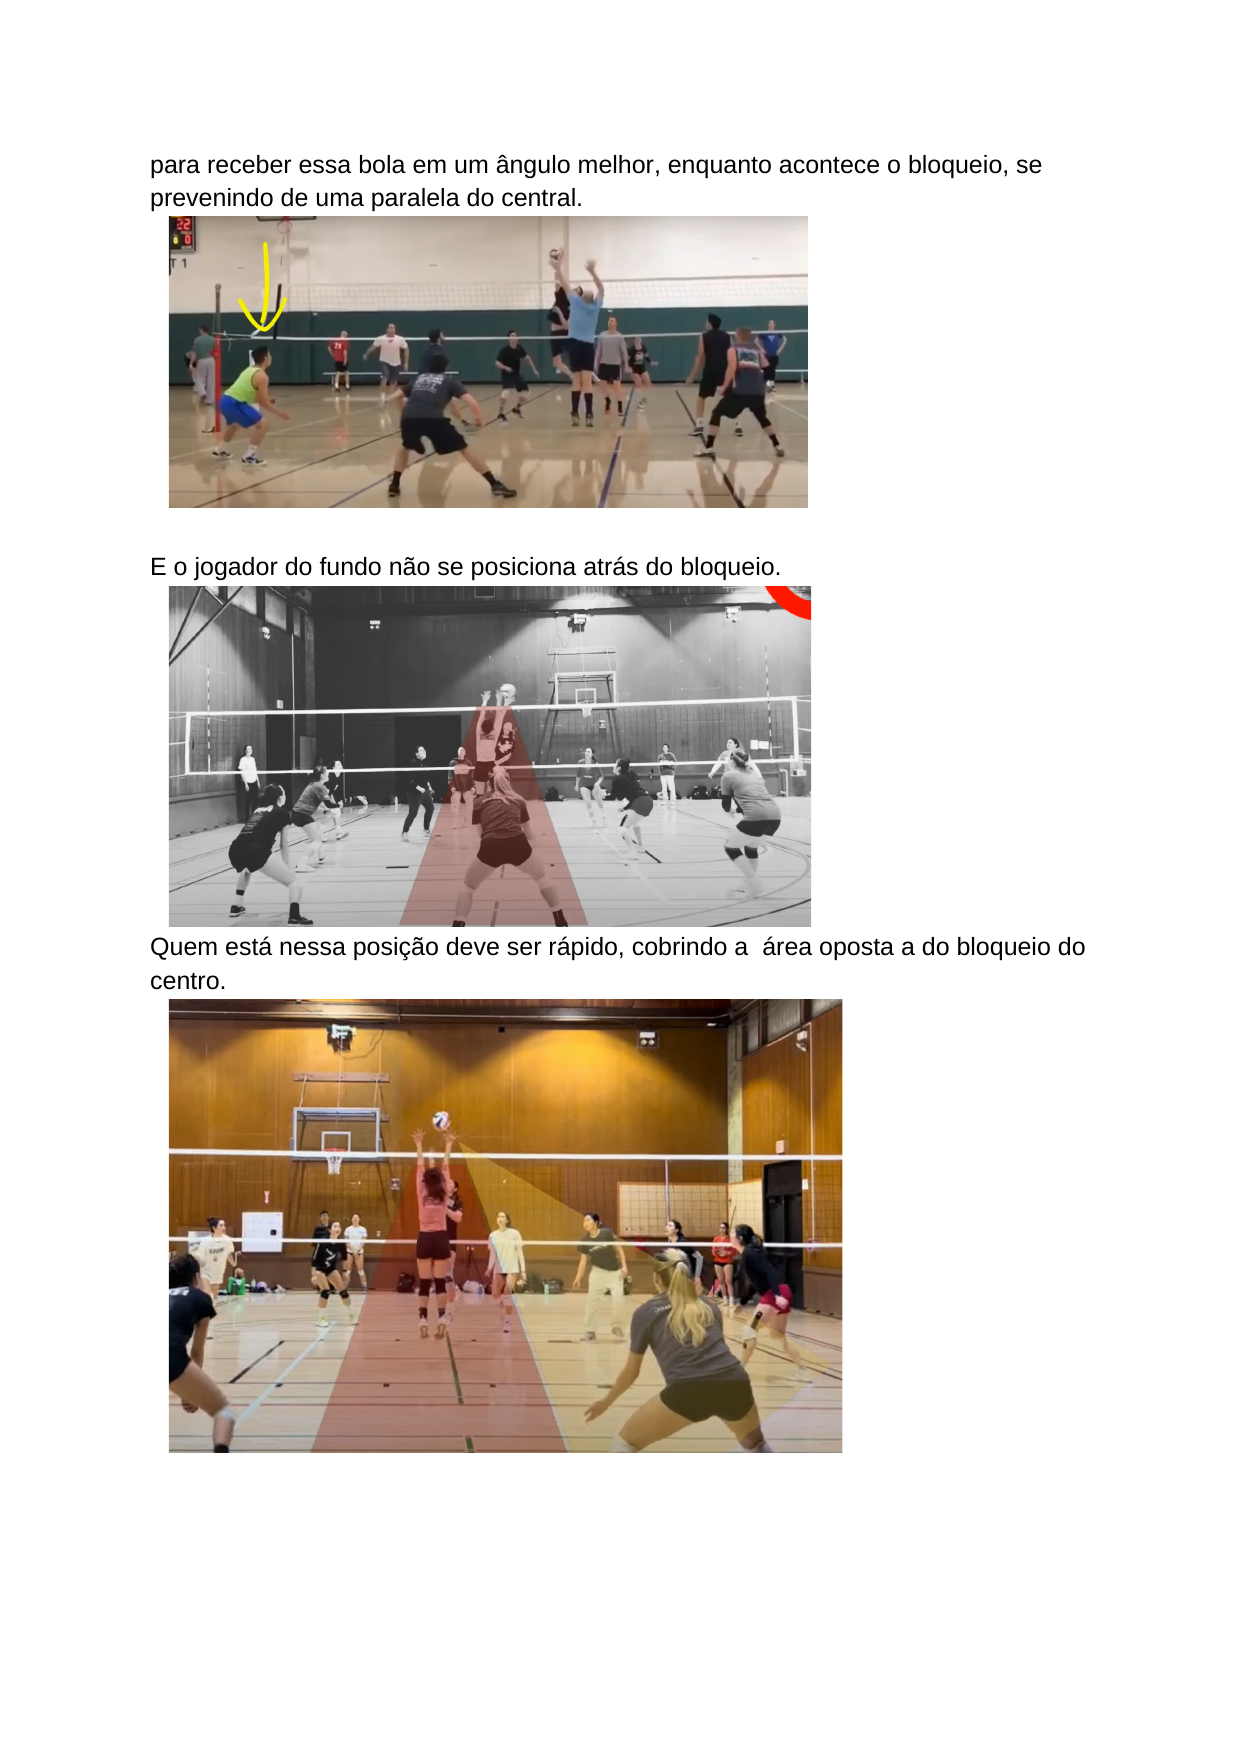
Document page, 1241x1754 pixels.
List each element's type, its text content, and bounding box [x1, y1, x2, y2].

text E o jogador do fundo não se posiciona atrás do bloqueio. [150, 552, 1090, 927]
text Quem está nessa posição deve ser rápido, cobrindo a área oposta a do bloqueio do centro. [150, 932, 1090, 994]
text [150, 150, 1090, 212]
